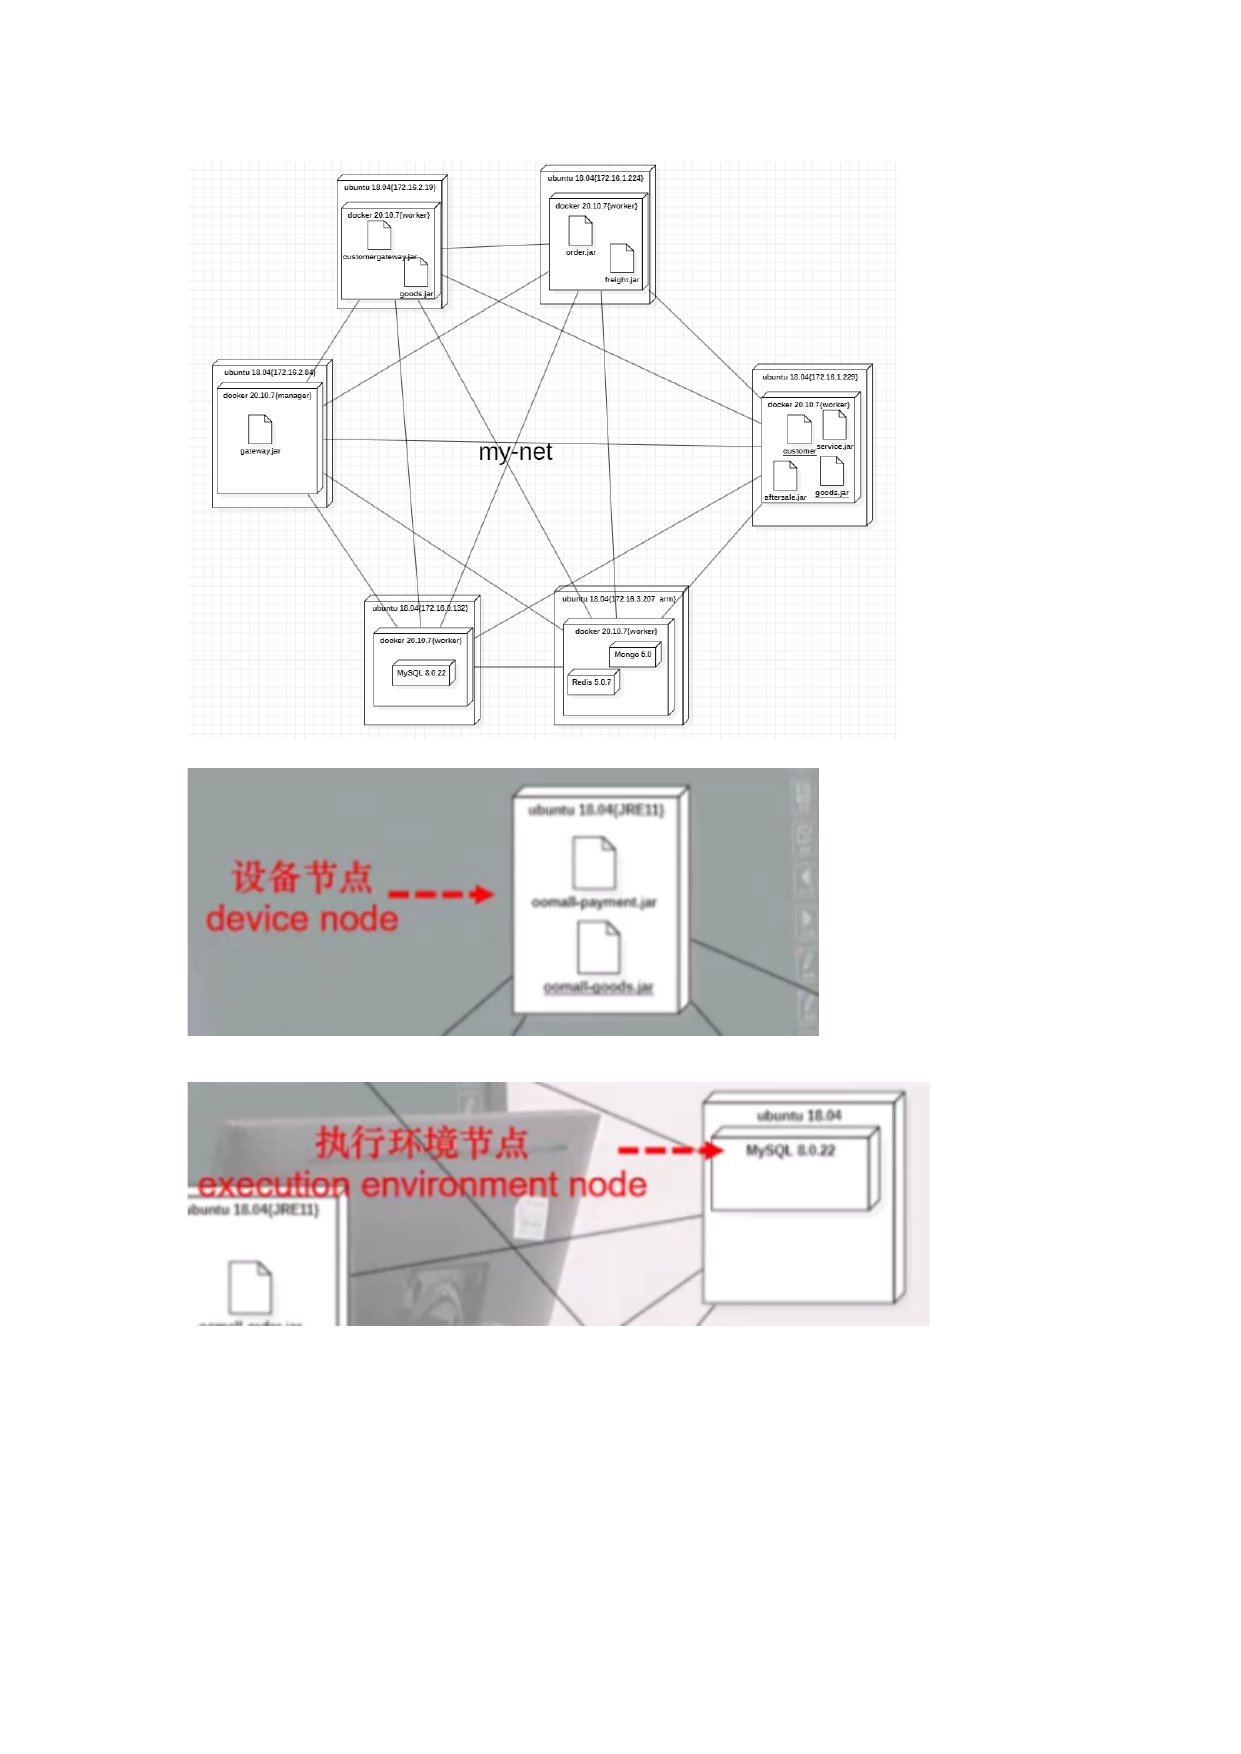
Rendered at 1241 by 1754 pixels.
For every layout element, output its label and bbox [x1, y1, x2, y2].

picture [187, 768, 819, 1036]
picture [187, 1082, 930, 1326]
picture [187, 162, 898, 739]
